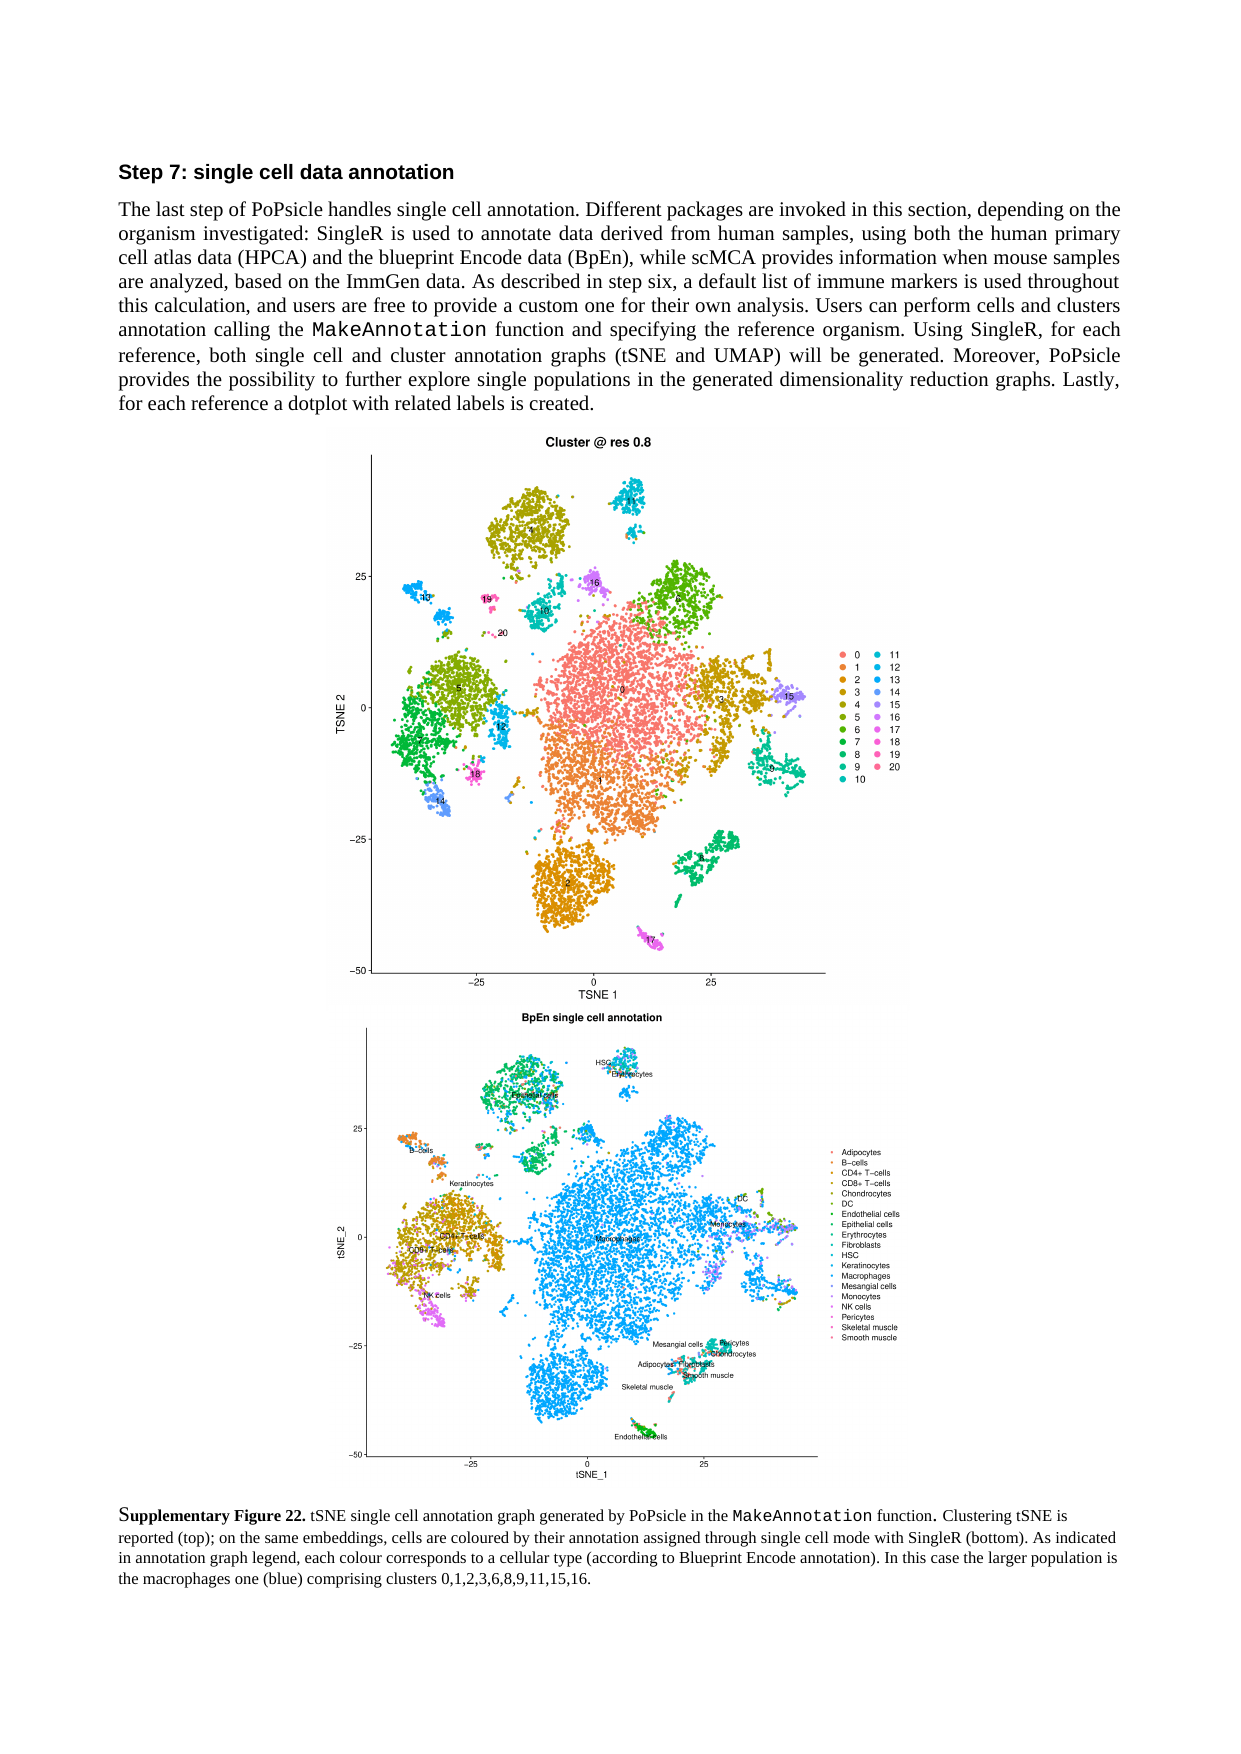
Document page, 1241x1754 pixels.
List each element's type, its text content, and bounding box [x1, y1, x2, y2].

text The last step of PoPsicle handles single cell annotation. Different packages are invoked in this section, depending on the organism investigated: SingleR is used to annotate data derived from human samples, using both the human primary cell atlas data (HPCA) and the blueprint Encode data (BpEn), while scMCA provides information when mouse samples are analyzed, based on the ImmGen data. As described in step six, a default list of immune markers is used throughout this calculation, and users are free to provide a custom one for their own analysis. Users can perform cells and clusters annotation calling the MakeAnnotation function and specifying the reference organism. Using SingleR, for each reference, both single cell and cluster annotation graphs (tSNE and UMAP) will be generated. Moreover, PoPsicle provides the possibility to further explore single populations in the generated dimensionality reduction graphs. Lastly, for each reference a dotplot with related labels is created. [118, 197, 1122, 415]
picture [326, 427, 910, 1488]
text Step 7: single cell data annotation [118, 160, 1122, 184]
